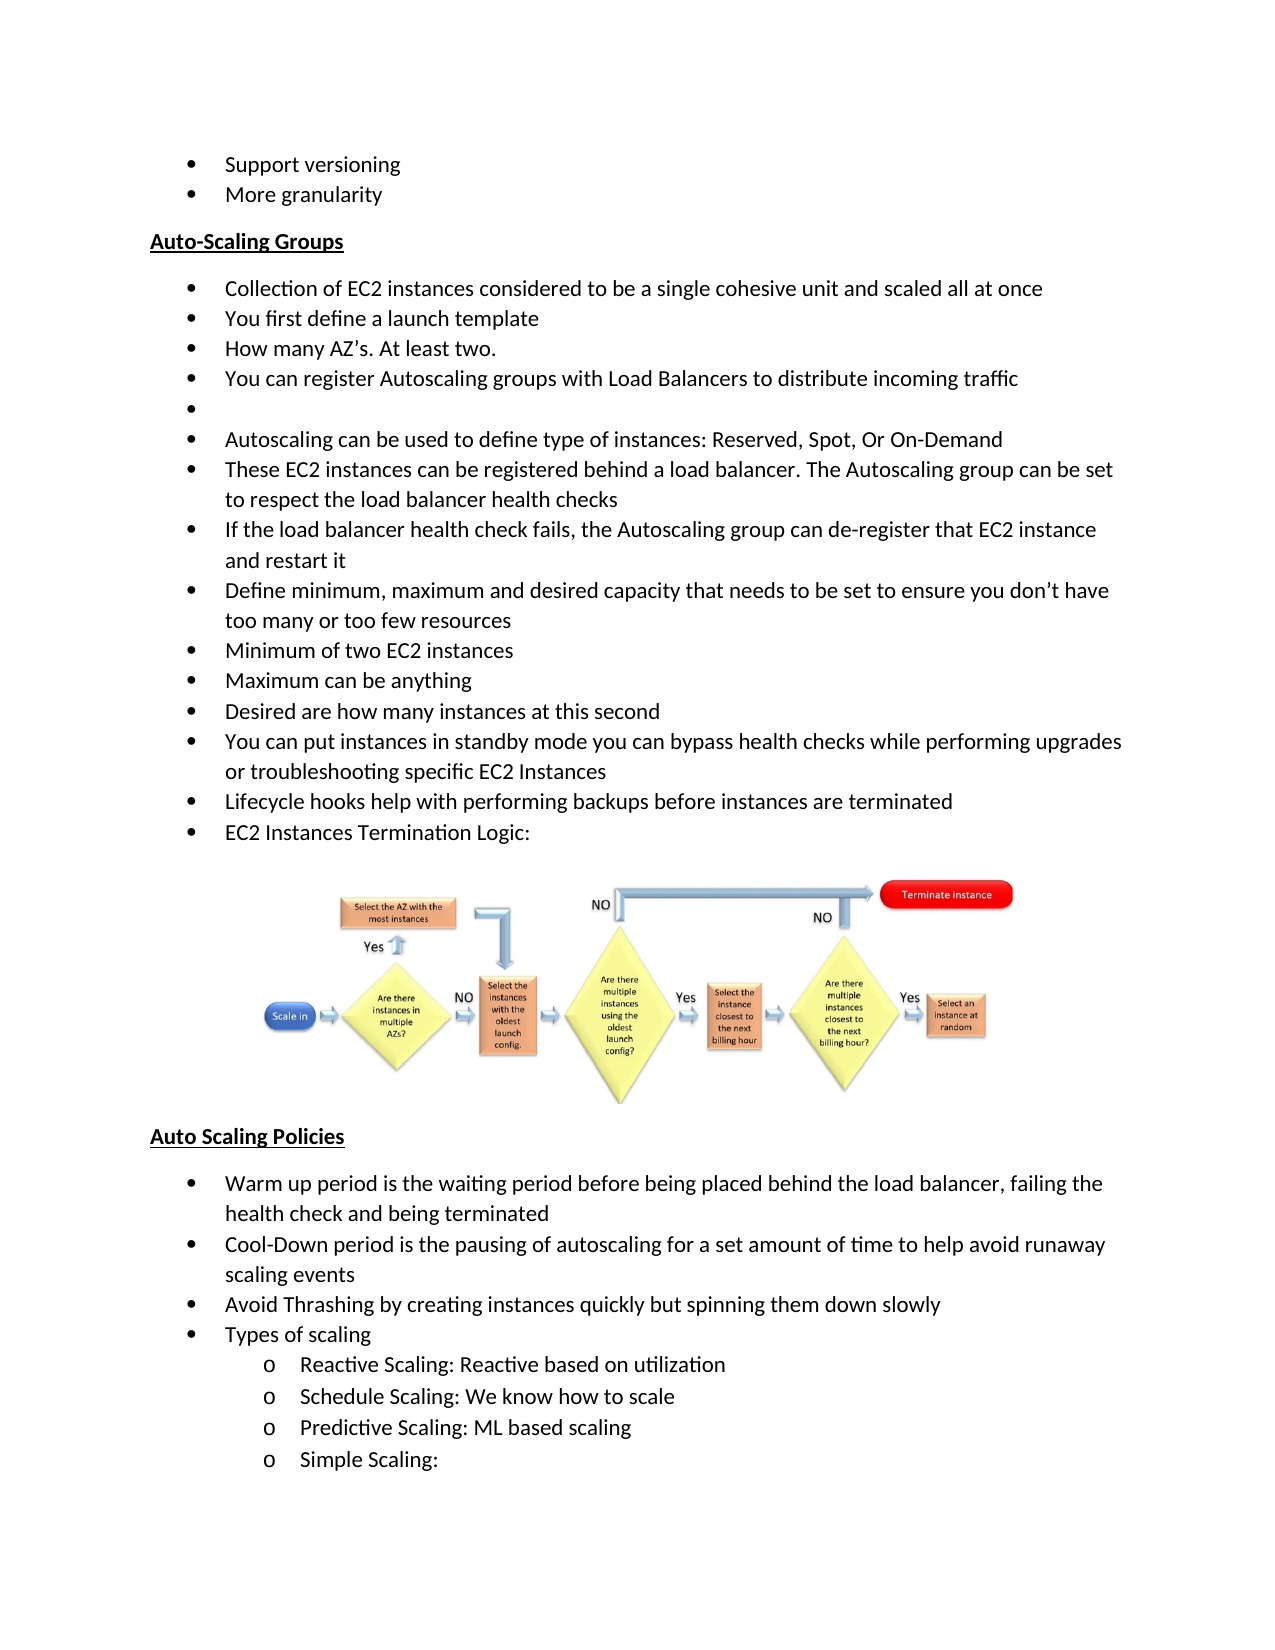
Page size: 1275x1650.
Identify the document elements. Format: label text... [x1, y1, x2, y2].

list Collection of EC2 instances considered to be a single cohesive unit and scaled all at once [187, 274, 1125, 302]
list You can put instances in standby mode you can bypass health checks while performing upgrades or troubleshooting specific EC2 Instances [187, 727, 1125, 785]
list Reactive Scaling: Reactive based on utilization [262, 1351, 1125, 1380]
list Warm up period is the waiting period before being placed behind the load balancer, failing the health check and being terminated [187, 1169, 1125, 1228]
list You can register Autoscaling groups with Load Balancers to distribute incoming traffic [187, 364, 1125, 393]
list Define minimum, maximum and desired capacity that needs to be set to ensure you don’t have too many or too few resources [187, 576, 1125, 634]
subtitle Auto-Scaling Groups [150, 227, 1125, 255]
list EC2 Instances Termination Logic: [187, 818, 1125, 846]
list Simple Scaling: [262, 1445, 1125, 1474]
list More granularity [187, 180, 1125, 208]
list How many AZ’s. At least two. [187, 334, 1125, 362]
list Cool-Down period is the pausing of autoscaling for a set amount of time to help avoid runaway scaling events [187, 1230, 1125, 1288]
list Schedule Scaling: We know how to scale [262, 1382, 1125, 1411]
list Predictive Scaling: ML based scaling [262, 1413, 1125, 1443]
list Lifecycle hooks help with performing backups before instances are terminated [187, 787, 1125, 816]
list Autoscaling can be used to define type of instances: Reserved, Spot, Or On-Demand [187, 425, 1125, 453]
list Desired are how many instances at this second [187, 697, 1125, 725]
list Support versioning [187, 150, 1125, 178]
picture [262, 864, 1013, 1104]
list Avoid Thrashing by creating instances quickly but spinning them down slowly [187, 1290, 1125, 1318]
list If the load balancer health check fails, the Autoscaling group can de-register that EC2 instance and restart it [187, 516, 1125, 574]
list Types of scaling [187, 1320, 1125, 1348]
list These EC2 instances can be registered behind a load balancer. The Autoscaling group can be set to respect the load balancer health checks [187, 455, 1125, 513]
subtitle Auto Scaling Policies [150, 1122, 1125, 1151]
list Minimum of two EC2 instances [187, 636, 1125, 664]
list Maximum can be anything [187, 667, 1125, 695]
list You first define a launch template [187, 304, 1125, 332]
